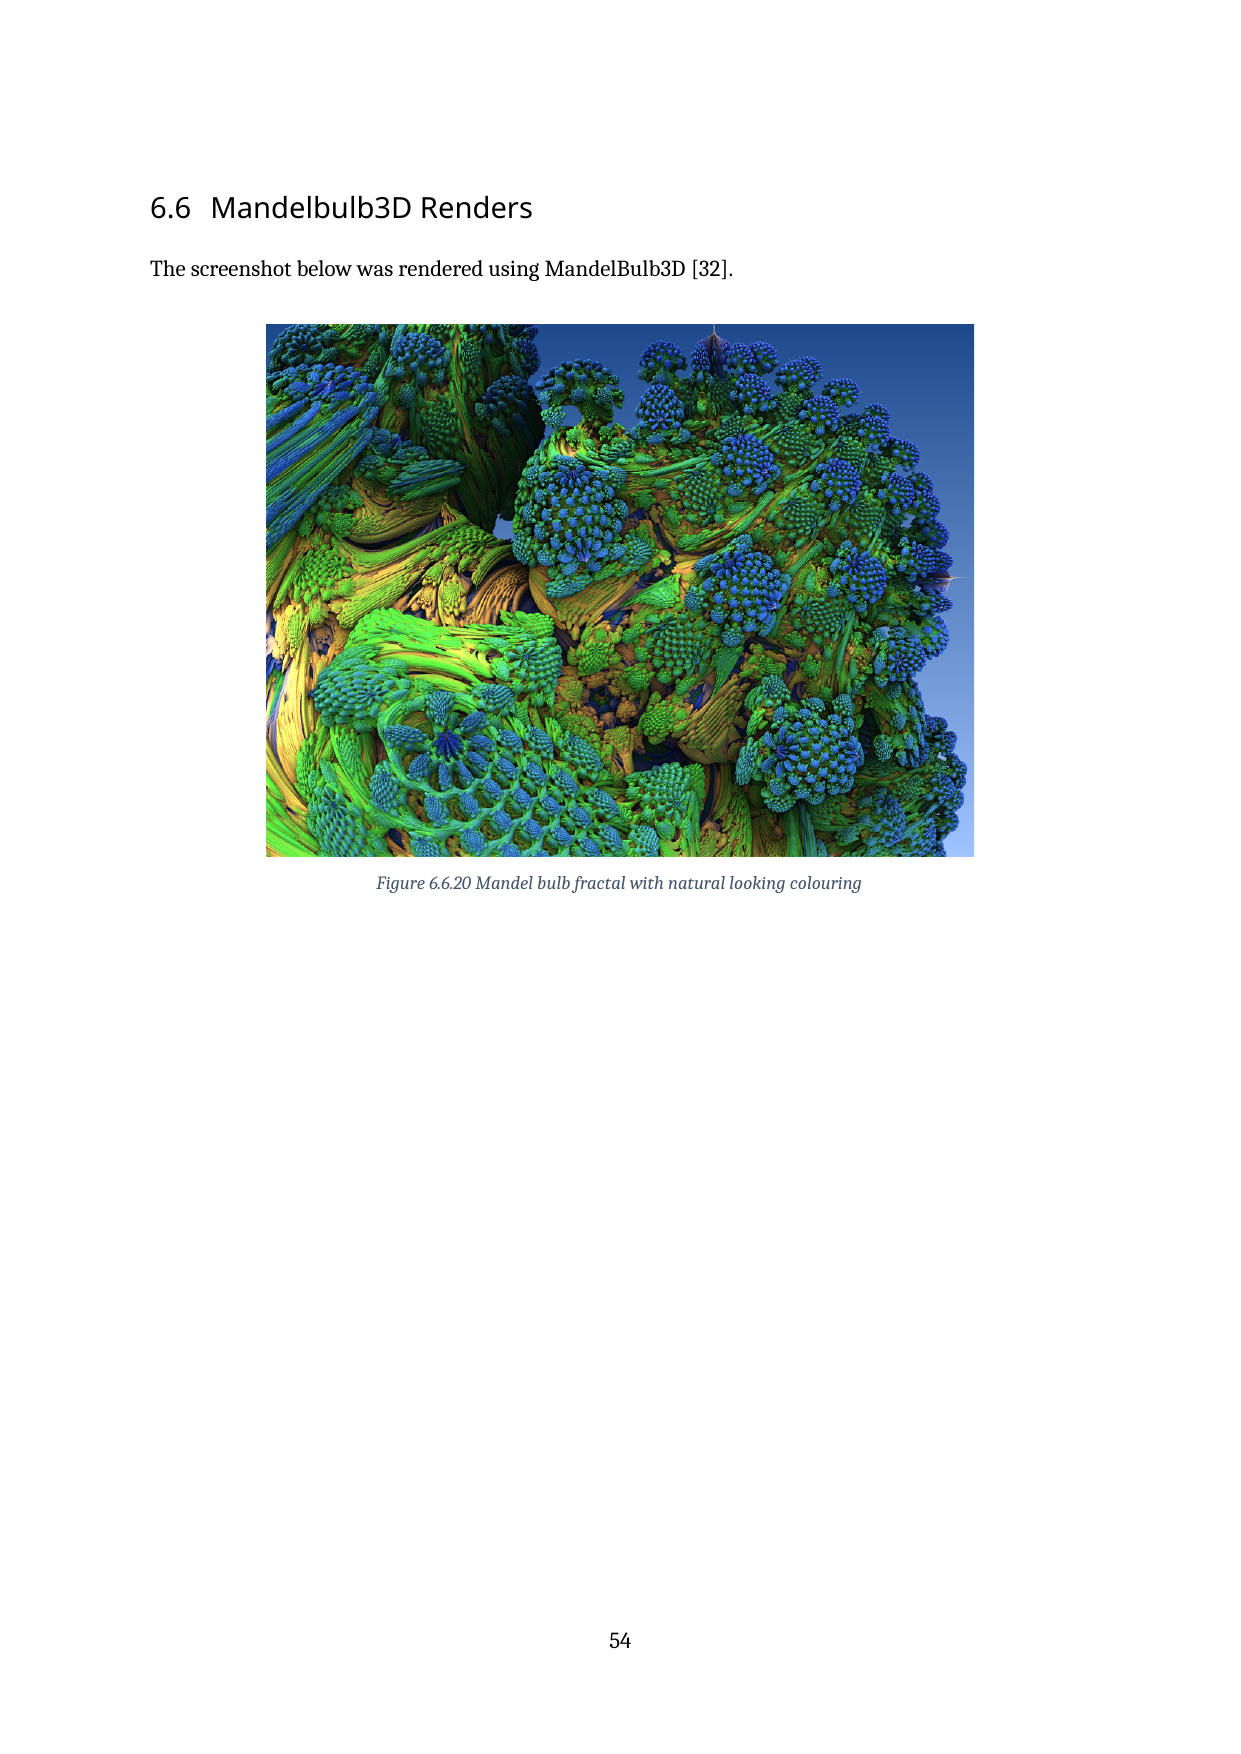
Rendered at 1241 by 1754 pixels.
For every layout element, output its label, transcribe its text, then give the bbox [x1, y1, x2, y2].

subtitle Mandelbulb3D Renders [150, 187, 1090, 227]
text The screenshot below was rendered using MandelBulb3D . [150, 255, 1090, 282]
picture [266, 324, 975, 857]
